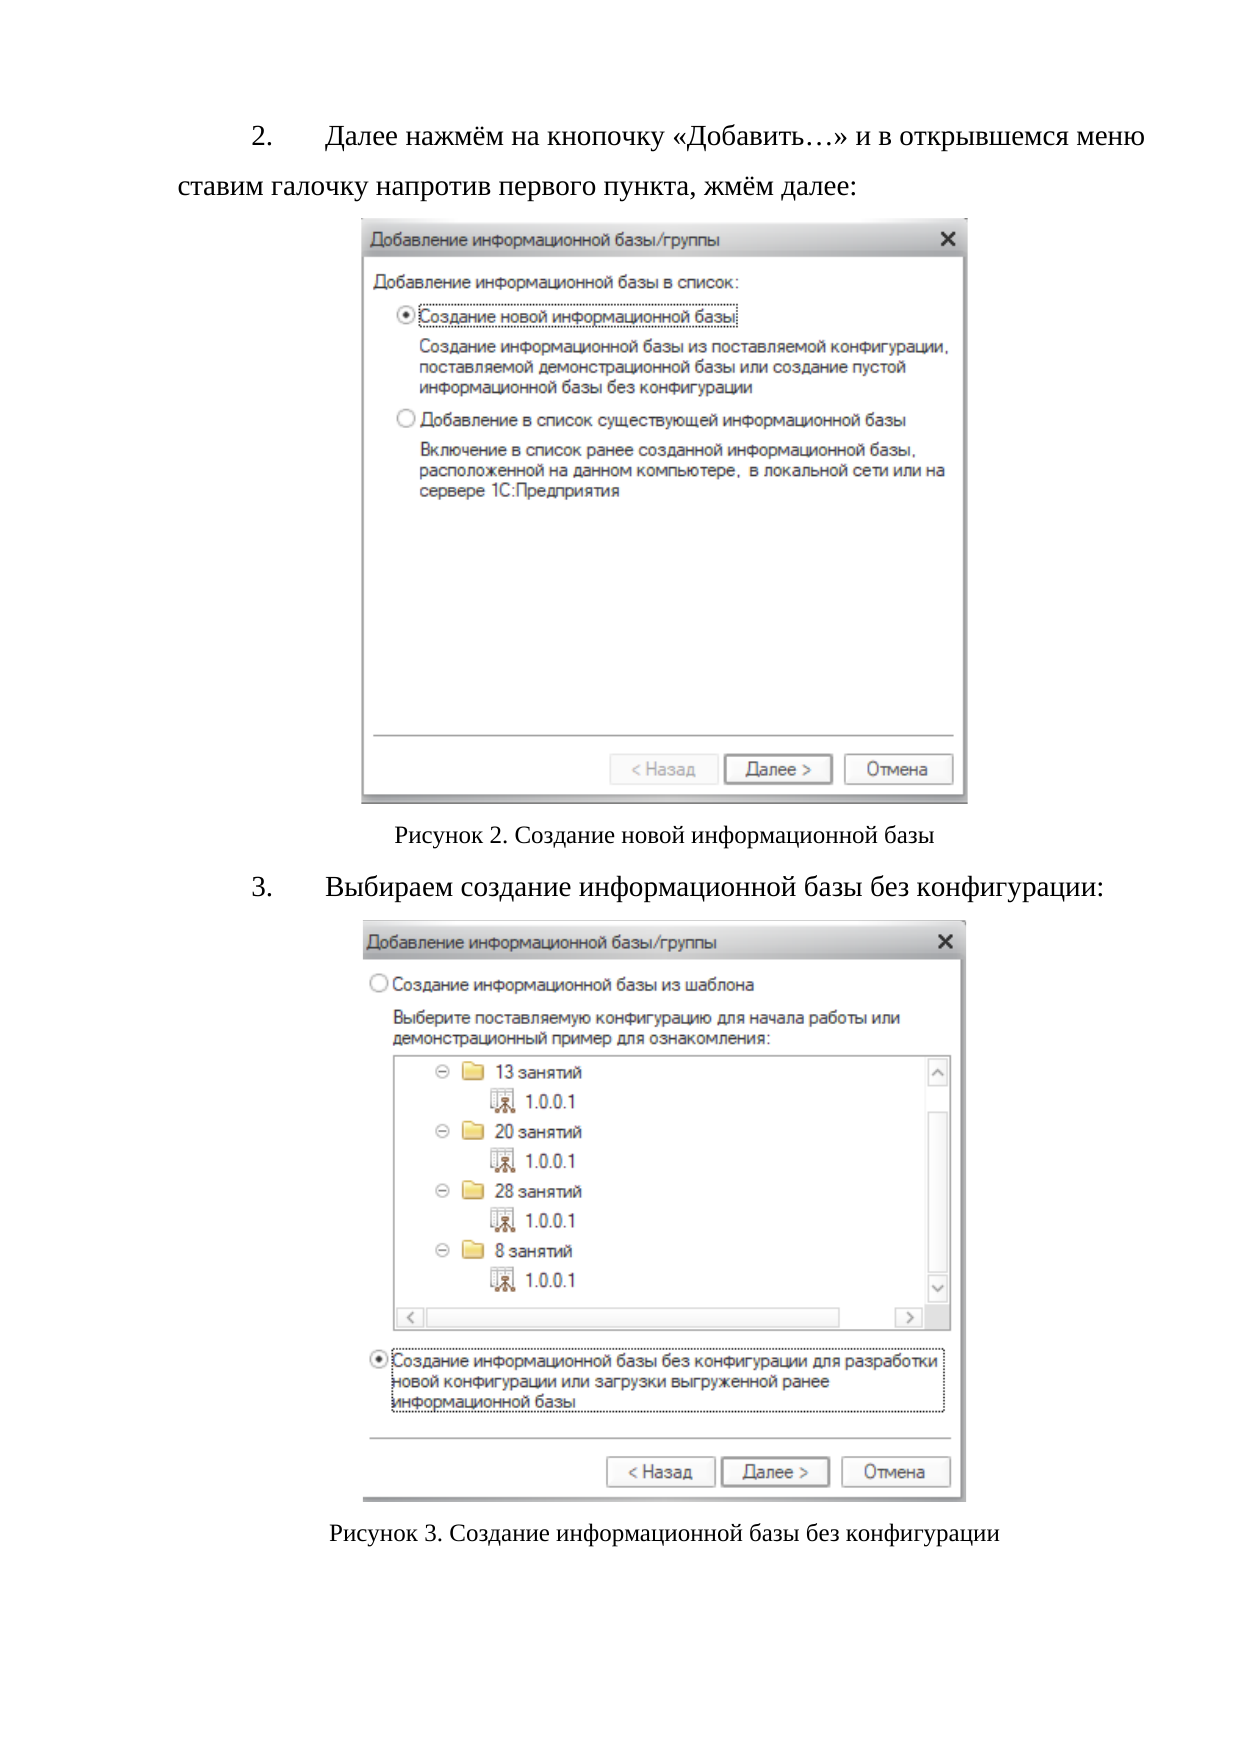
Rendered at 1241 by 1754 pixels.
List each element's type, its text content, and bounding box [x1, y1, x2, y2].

picture [362, 920, 967, 1502]
list Далее нажмём на кнопочку «Добавить…» и в открывшемся меню ставим галочку напротив первого пункта, жмём далее: [177, 118, 1152, 202]
text Рисунок 3. Создание информационной базы без конфигурации [177, 1518, 1152, 1547]
picture [361, 218, 968, 804]
text Рисунок 2. Создание новой информационной базы [177, 820, 1152, 849]
list Выбираем создание информационной базы без конфигурации: [177, 869, 1152, 903]
